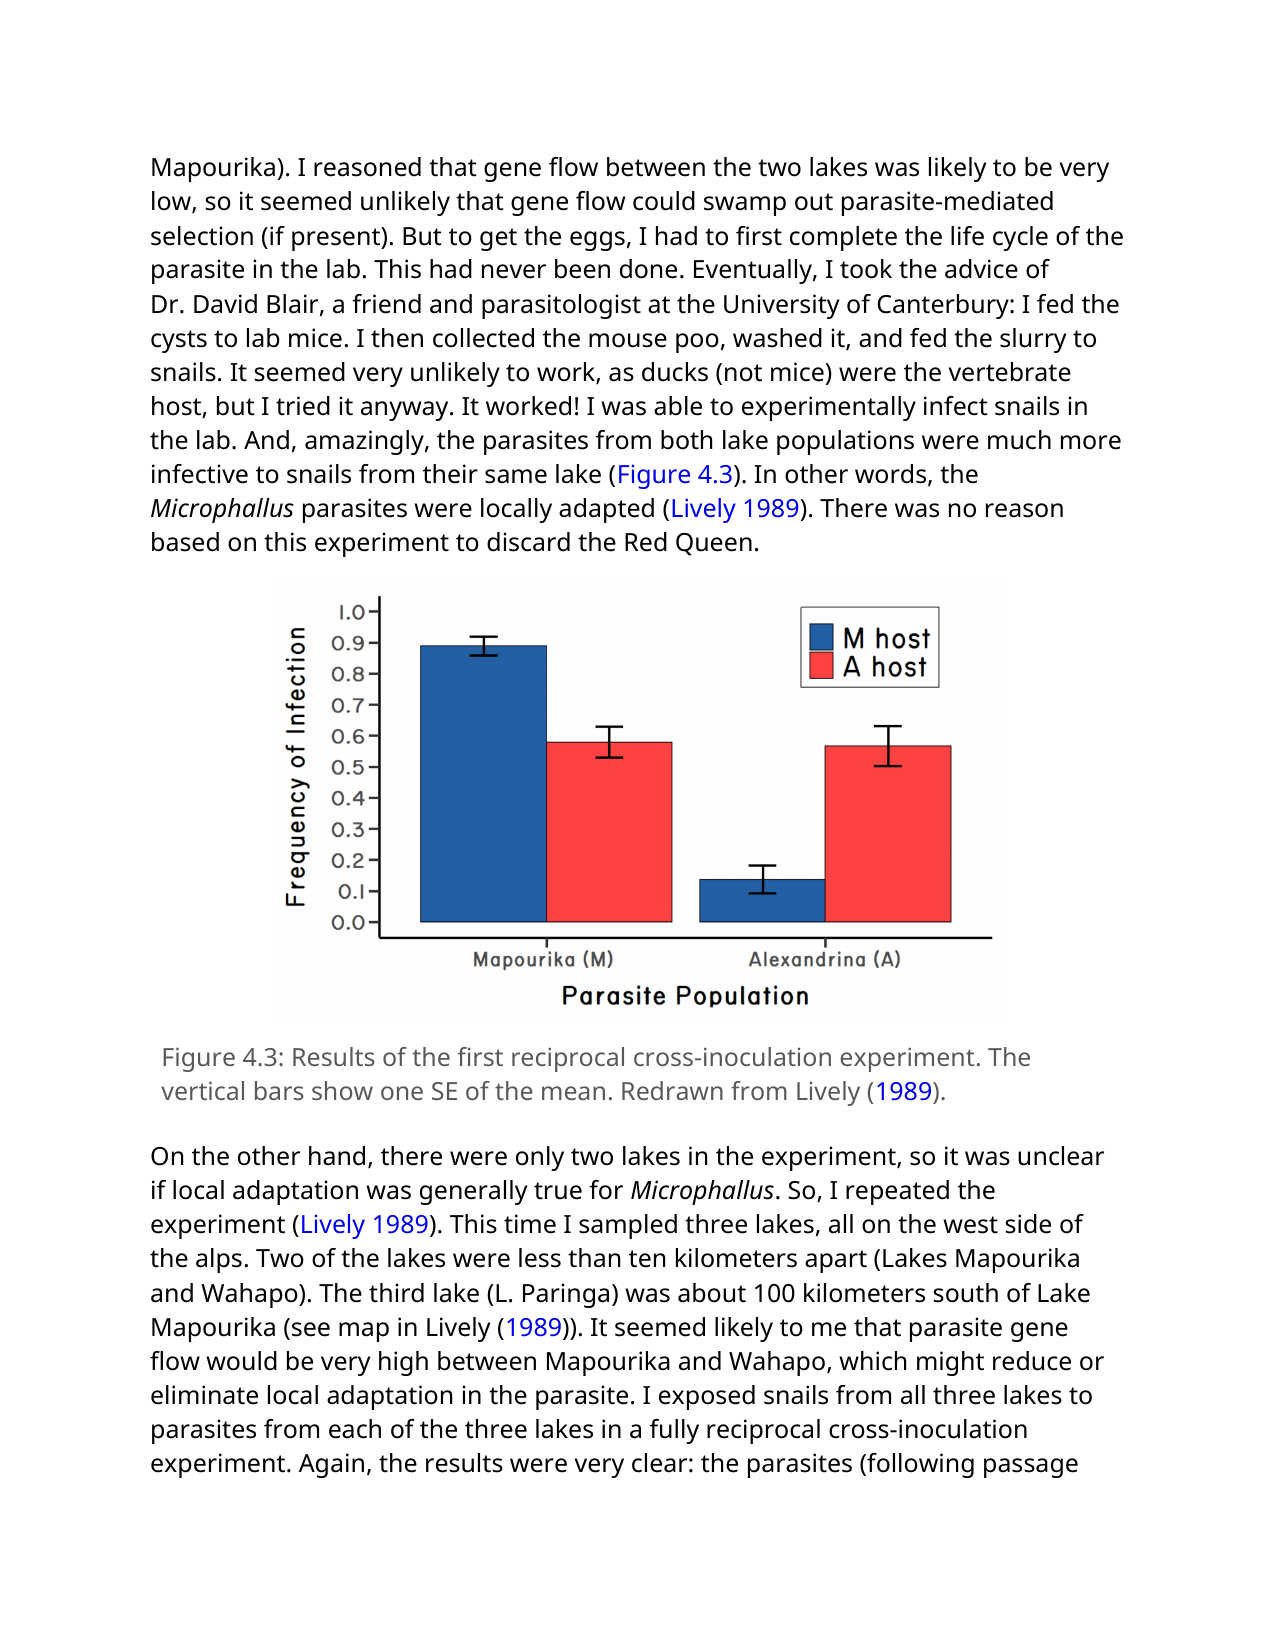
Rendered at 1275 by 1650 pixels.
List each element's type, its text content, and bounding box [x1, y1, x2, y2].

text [150, 1139, 1125, 1479]
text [150, 150, 1125, 559]
table_header Figure 4.3: Results of the first reciprocal cross-inoculation experiment. The vertical bars show one SE of the mean. Redrawn from Lively (1989). [150, 578, 1125, 1120]
picture [271, 581, 1004, 1019]
